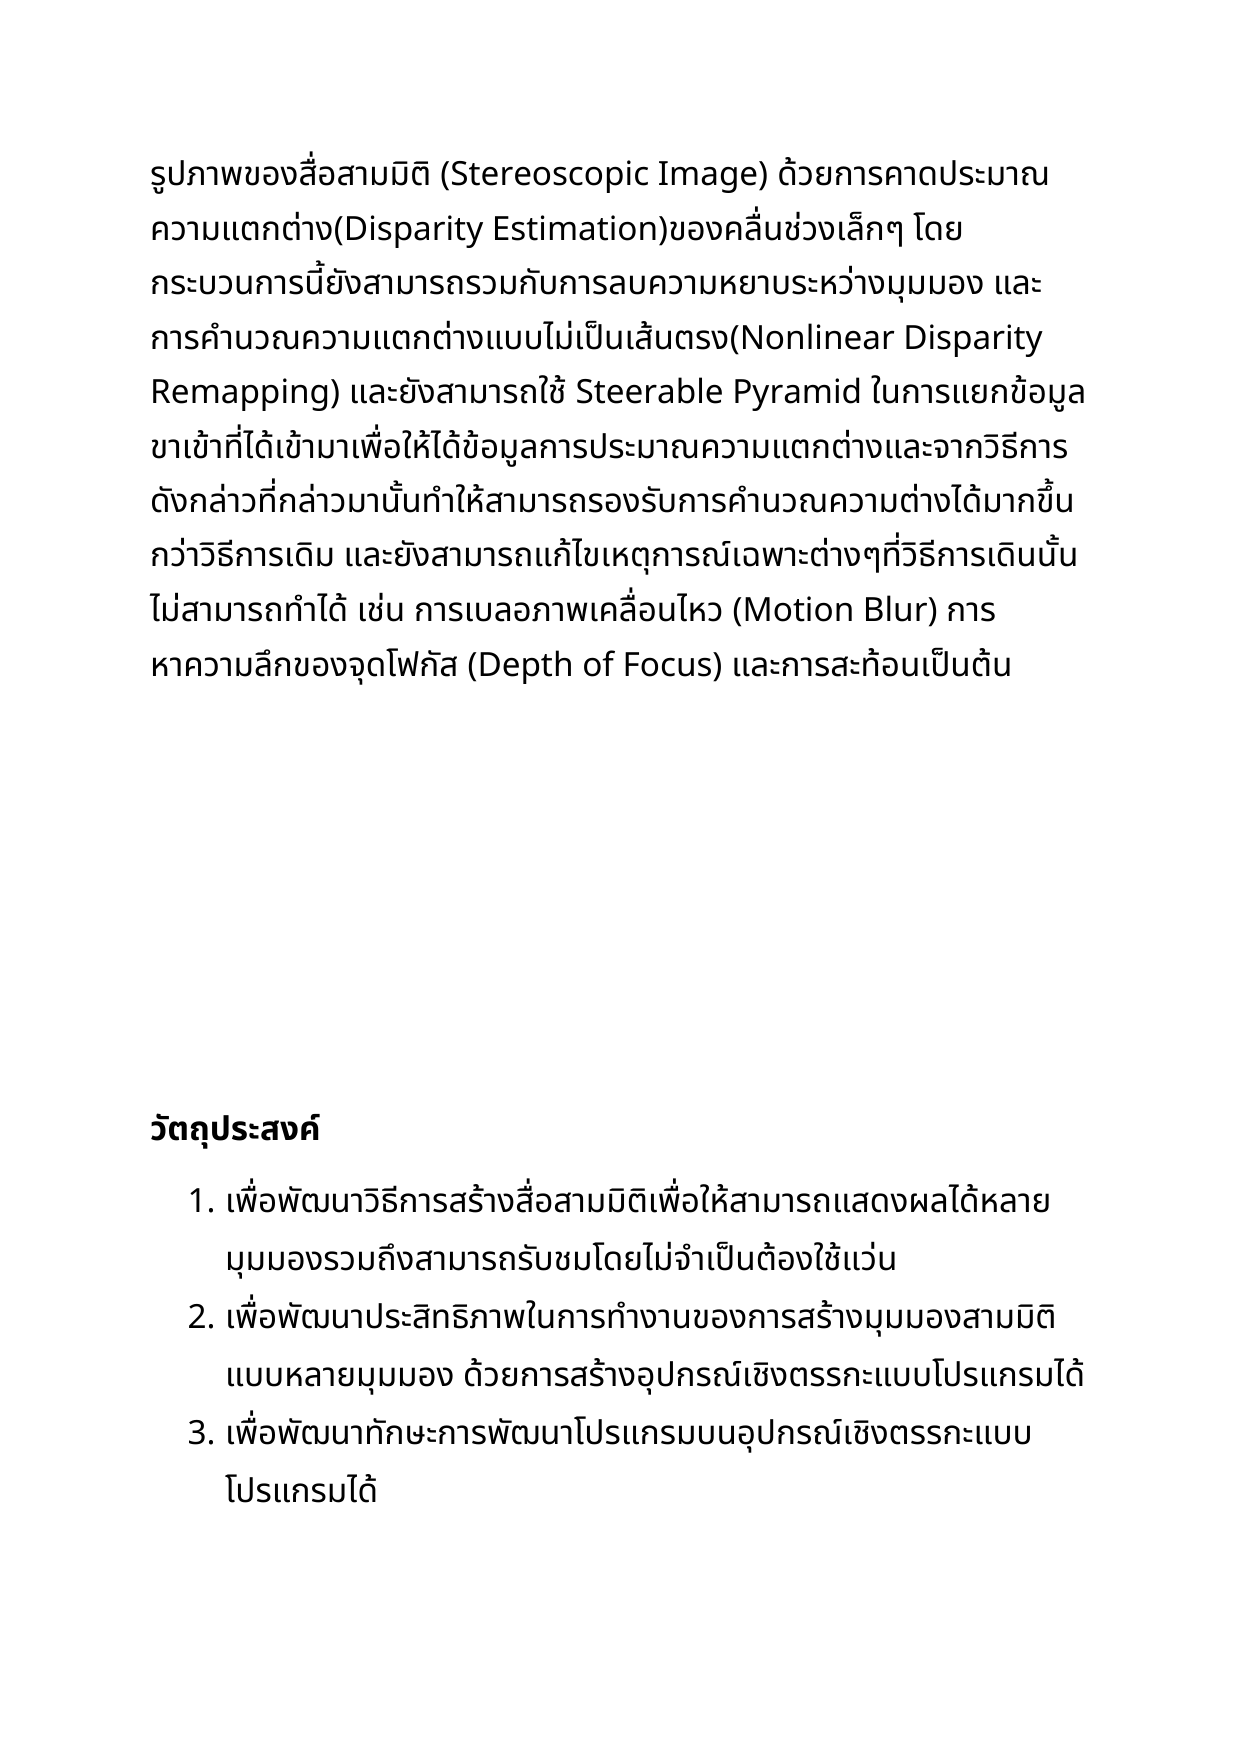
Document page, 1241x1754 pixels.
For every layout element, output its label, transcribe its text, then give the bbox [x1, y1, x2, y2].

list เพื่อพัฒนาวิธีการสร้างสื่อสามมิติเพื่อให้สามารถแสดงผลได้หลายมุมมองรวมถึงสามารถรับชมโดยไม่จำเป็นต้องใช้แว่น [187, 1176, 1090, 1285]
list เพื่อพัฒนาทักษะการพัฒนาโปรแกรมบนอุปกรณ์เชิงตรรกะแบบโปรแกรมได้ [187, 1408, 1090, 1517]
text วัตถุประสงค์ [150, 1105, 1090, 1156]
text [150, 150, 1090, 691]
list เพื่อพัฒนาประสิทธิภาพในการทำงานของการสร้างมุมมองสามมิติแบบหลายมุมมอง ด้วยการสร้างอุปกรณ์เชิงตรรกะแบบโปรแกรมได้ [187, 1292, 1090, 1401]
